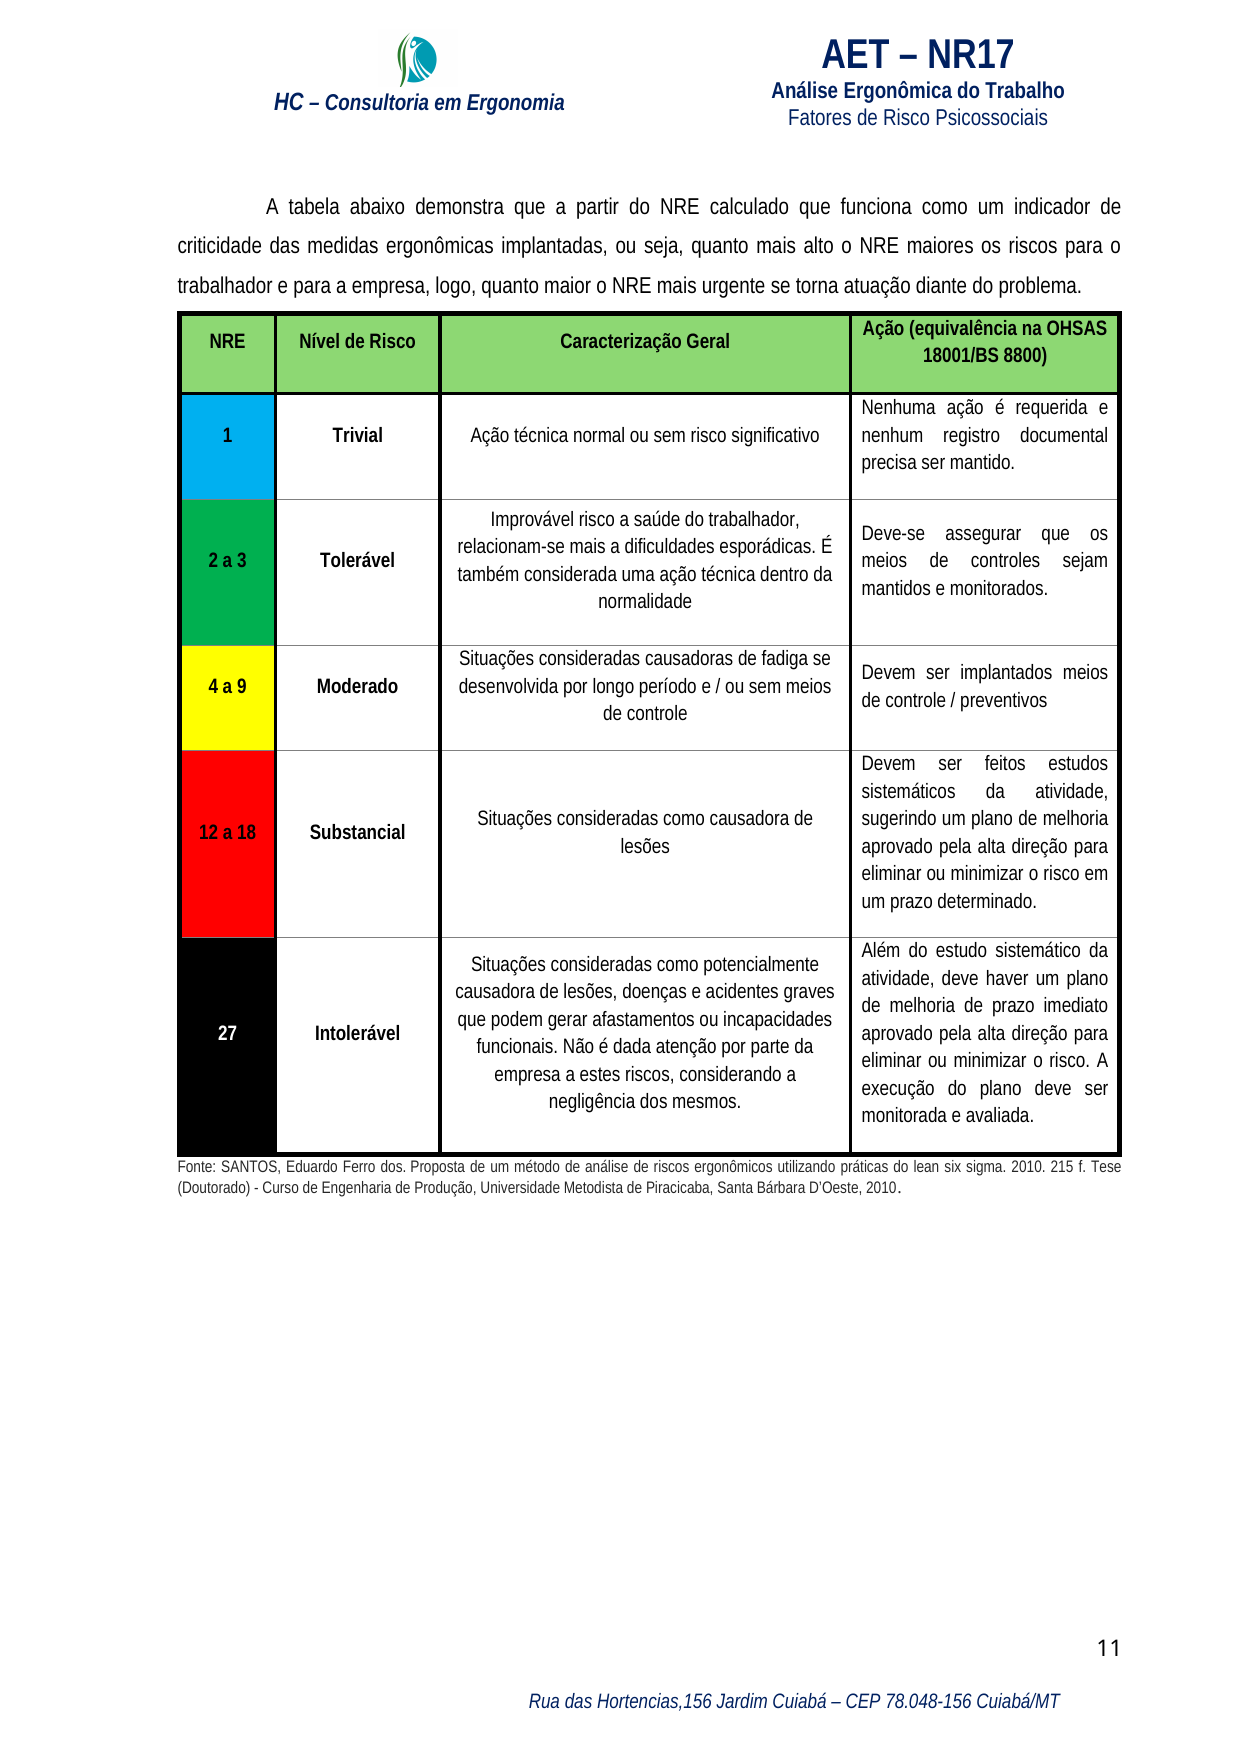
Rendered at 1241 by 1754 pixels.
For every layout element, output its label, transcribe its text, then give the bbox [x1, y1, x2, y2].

table_cell 27 [182, 938, 274, 1152]
text Fonte: SANTOS, Eduardo Ferro dos. Proposta de um método de análise de riscos ergonômicos utilizando práticas do lean six sigma. 2010. 215 f. Tese (Doutorado) - Curso de Engenharia de Produção, Universidade Metodista de Piracicaba, Santa Bárbara D’Oeste, 2010. [177, 1157, 1122, 1198]
table_cell Improvável risco a saúde do trabalhador, relacionam-se mais a dificuldades esporádicas. É também considerada uma ação técnica dentro da normalidade [442, 500, 849, 645]
table_cell 1 [182, 395, 274, 499]
table_header NRE [182, 316, 274, 392]
table_cell Ação técnica normal ou sem risco significativo [442, 395, 849, 499]
table_cell 12 a 18 [182, 751, 274, 937]
table_cell Intolerável [277, 938, 438, 1152]
table_cell Além do estudo sistemático da atividade, deve haver um plano de melhoria de prazo imediato aprovado pela alta direção para eliminar ou minimizar o risco. A execução do plano deve ser monitorada e avaliada. [852, 938, 1117, 1152]
table_header Ação (equivalência na OHSAS 18001/BS 8800) [852, 316, 1117, 392]
table_header Nível de Risco [277, 316, 438, 392]
table_cell Tolerável [277, 500, 438, 645]
table_cell Devem ser feitos estudos sistemáticos da atividade, sugerindo um plano de melhoria aprovado pela alta direção para eliminar ou minimizar o risco em um prazo determinado. [852, 751, 1117, 937]
table_cell Substancial [277, 751, 438, 937]
table_header Caracterização Geral [442, 316, 849, 392]
table_cell Nenhuma ação é requerida e nenhum registro documental precisa ser mantido. [852, 395, 1117, 499]
table_cell Deve-se assegurar que os meios de controles sejam mantidos e monitorados. [852, 500, 1117, 645]
text A tabela abaixo demonstra que a partir do NRE calculado que funciona como um indicador de criticidade das medidas ergonômicas implantadas, ou seja, quanto mais alto o NRE maiores os riscos para o trabalhador e para a empresa, logo, quanto maior o NRE mais urgente se torna atuação diante do problema. [177, 193, 1122, 298]
table_cell Situações consideradas como causadora de lesões [442, 751, 849, 937]
table_cell 2 a 3 [182, 500, 274, 645]
table_cell Situações consideradas como potencialmente causadora de lesões, doenças e acidentes graves que podem gerar afastamentos ou incapacidades funcionais. Não é dada atenção por parte da empresa a estes riscos, considerando a negligência dos mesmos. [442, 938, 849, 1152]
table_cell Moderado [277, 646, 438, 750]
table_cell 4 a 9 [182, 646, 274, 750]
table_cell Situações consideradas causadoras de fadiga se desenvolvida por longo período e / ou sem meios de controle [442, 646, 849, 750]
table_cell Devem ser implantados meios de controle / preventivos [852, 646, 1117, 750]
table_cell Trivial [277, 395, 438, 499]
picture [377, 29, 458, 87]
